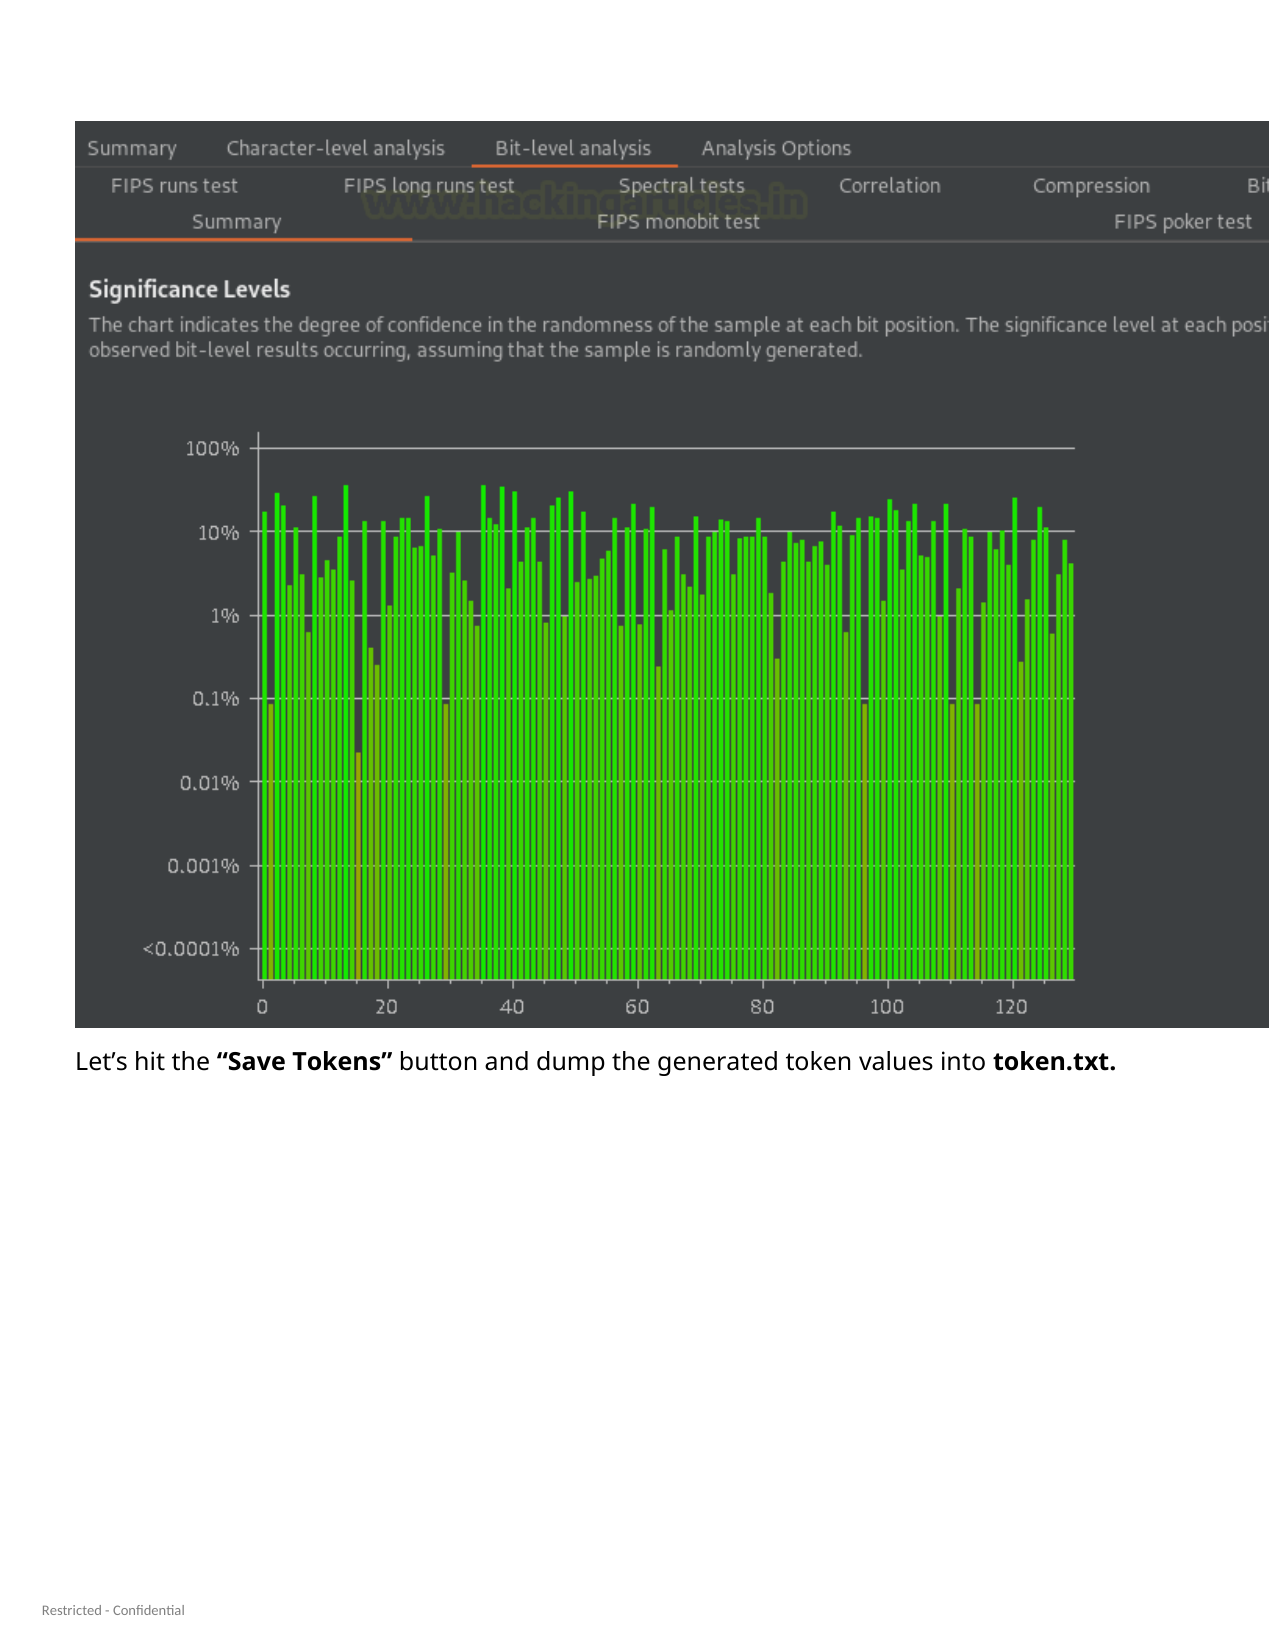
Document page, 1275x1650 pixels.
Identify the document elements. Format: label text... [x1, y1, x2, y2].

picture [75, 121, 1269, 1028]
text Let’s hit the “Save Tokens” button and dump the generated token values into token.txt. [75, 1044, 1200, 1078]
